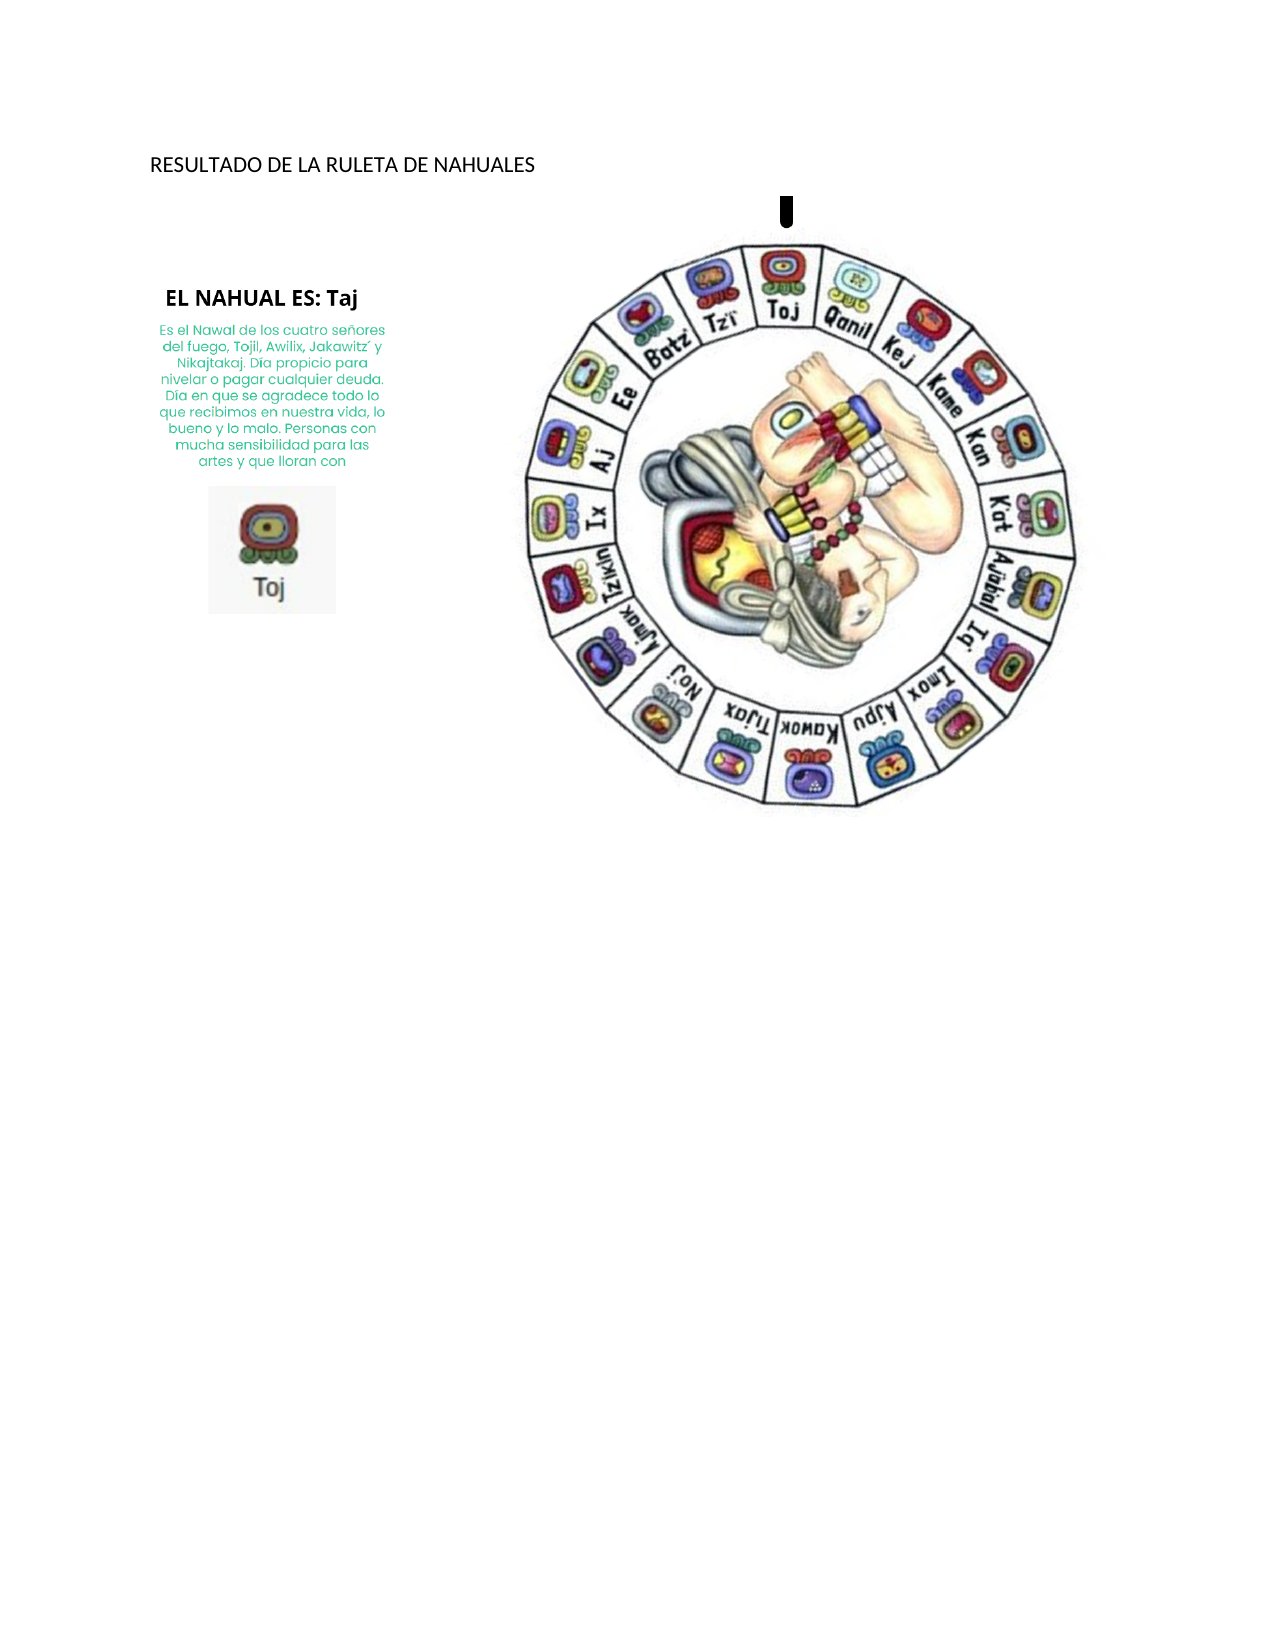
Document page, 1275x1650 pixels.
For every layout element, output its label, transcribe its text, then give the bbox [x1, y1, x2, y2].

picture [150, 196, 1125, 817]
text RESULTADO DE LA RULETA DE NAHUALES [150, 150, 1125, 178]
